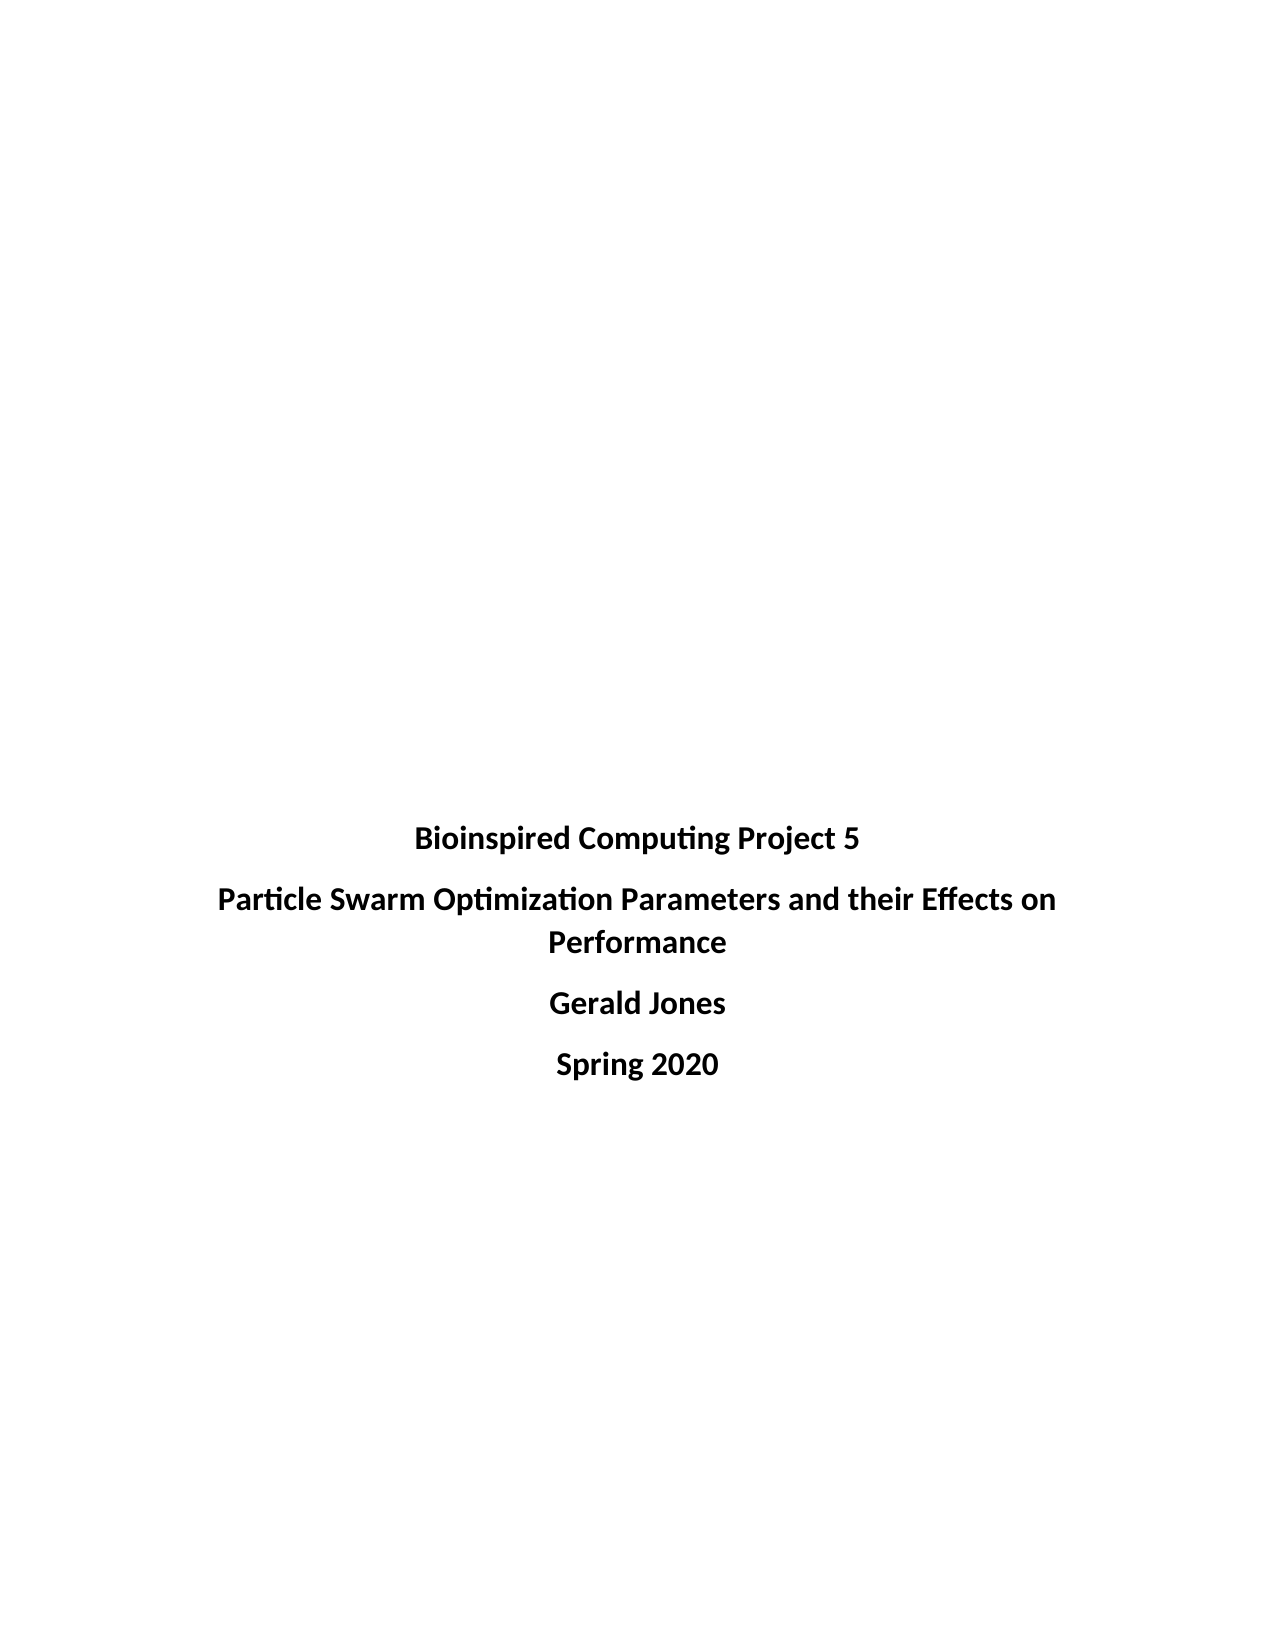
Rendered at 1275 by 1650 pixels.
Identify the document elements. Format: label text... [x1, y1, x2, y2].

text Gerald Jones [150, 982, 1125, 1023]
text Bioinspired Computing Project 5 [150, 817, 1125, 858]
text Particle Swarm Optimization Parameters and their Effects on Performance [150, 877, 1125, 962]
text Spring 2020 [150, 1043, 1125, 1083]
